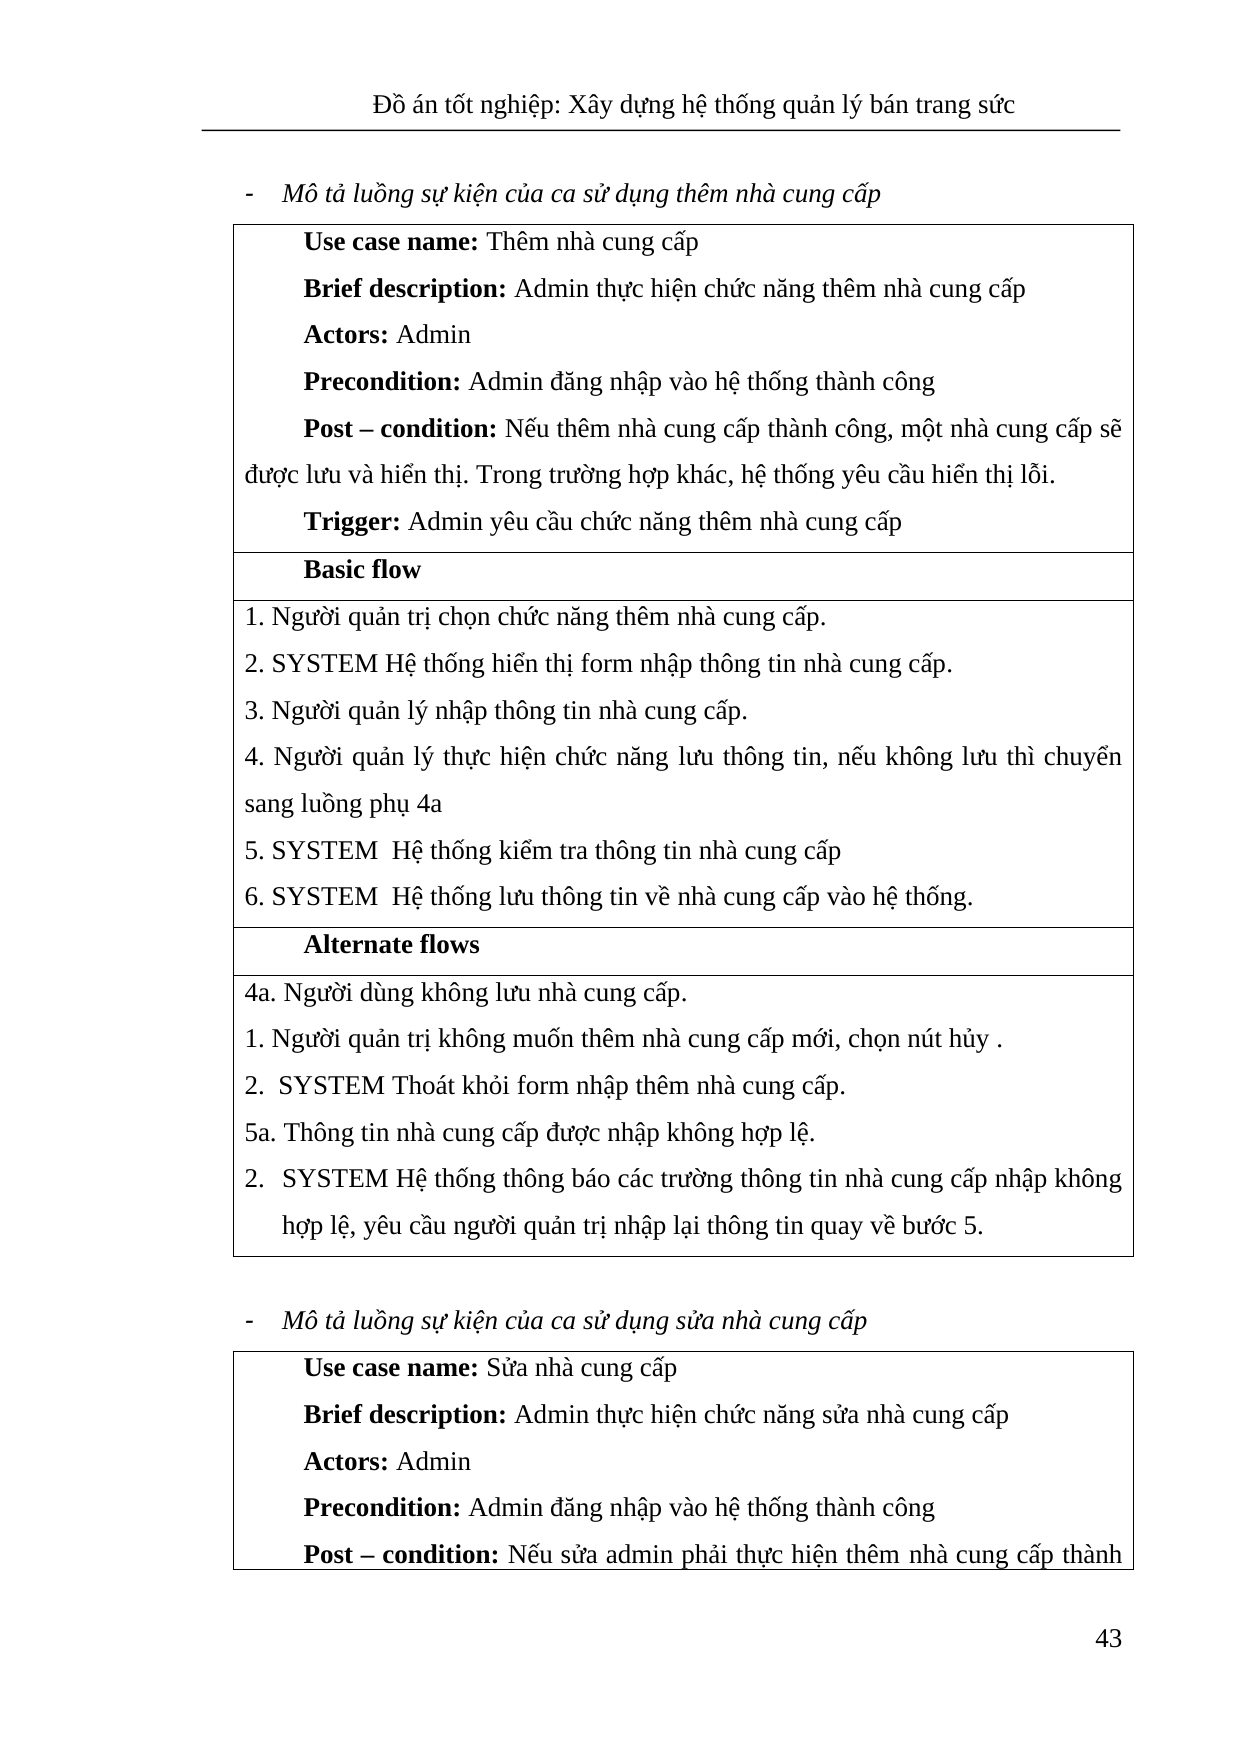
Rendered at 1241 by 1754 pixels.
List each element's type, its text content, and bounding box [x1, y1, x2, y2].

table_cell Alternate flows [234, 928, 1133, 975]
table_cell Basic flow [234, 553, 1133, 599]
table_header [234, 1352, 1133, 1569]
list Mô tả luồng sự kiện của ca sử dụng sửa nhà cung cấp [244, 1304, 1122, 1335]
table_cell 1. Người quản trị chọn chức năng thêm nhà cung cấp. 2. SYSTEM Hệ thống hiển thị form nhập thông tin nhà cung cấp. 3. Người quản lý nhập thông tin nhà cung cấp. 4. Người quản lý thực hiện chức năng lưu thông tin, nếu không lưu thì chuyển sang luồng phụ 4a 5. SYSTEM Hệ thống kiểm tra thông tin nhà cung cấp 6. SYSTEM Hệ thống lưu thông tin về nhà cung cấp vào hệ thống. [234, 601, 1133, 927]
table_header Use case name: Thêm nhà cung cấp Brief description: Admin thực hiện chức năng thêm nhà cung cấp Actors: Admin Precondition: Admin đăng nhập vào hệ thống thành công Post – condition: Nếu thêm nhà cung cấp thành công, một nhà cung cấp sẽ được lưu và hiển thị. Trong trường hợp khác, hệ thống yêu cầu hiển thị lỗi. Trigger: Admin yêu cầu chức năng thêm nhà cung cấp [234, 225, 1133, 552]
table_cell 4a. Người dùng không lưu nhà cung cấp. 1. Người quản trị không muốn thêm nhà cung cấp mới, chọn nút hủy . 2. SYSTEM Thoát khỏi form nhập thêm nhà cung cấp. 5a. Thông tin nhà cung cấp được nhập không hợp lệ. SYSTEM Hệ thống thông báo các trường thông tin nhà cung cấp nhập không hợp lệ, yêu cầu người quản trị nhập lại thông tin quay về bước 5. [234, 976, 1133, 1256]
list Mô tả luồng sự kiện của ca sử dụng thêm nhà cung cấp [244, 177, 1122, 208]
